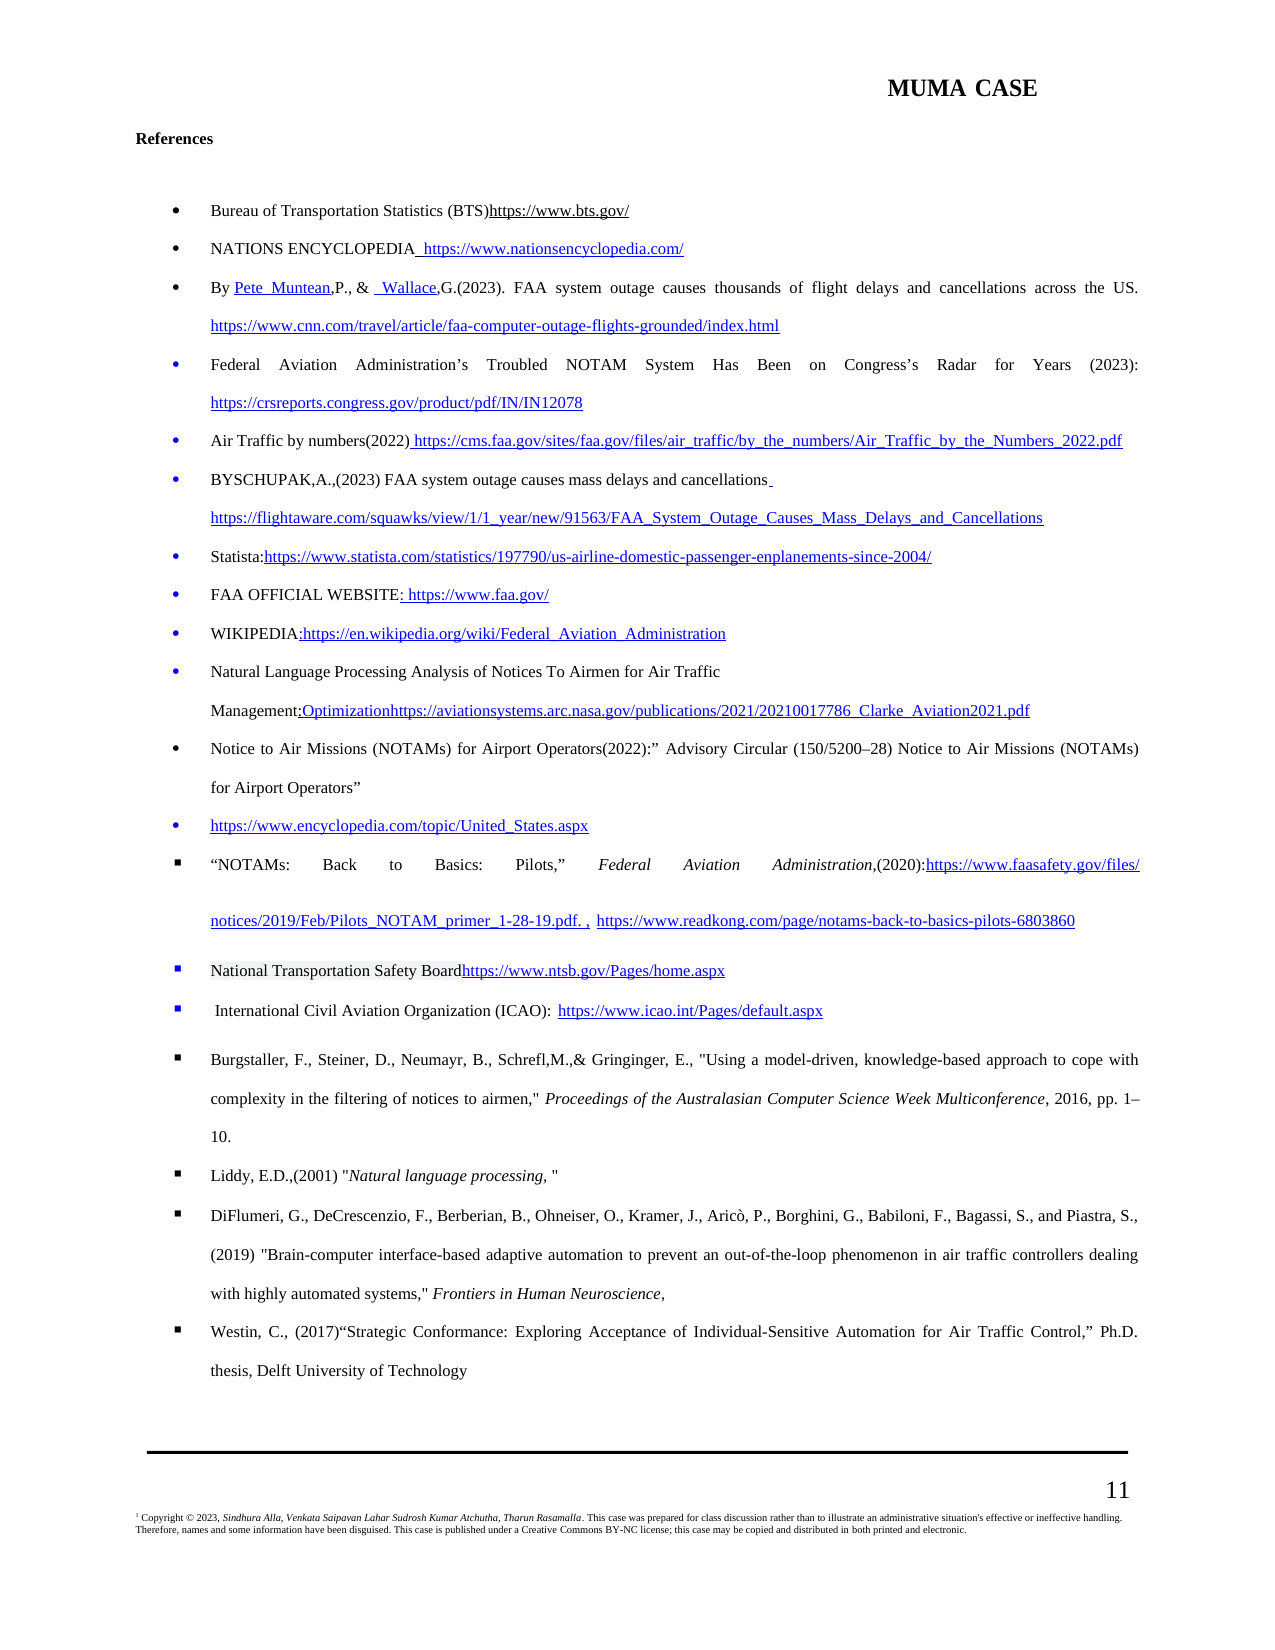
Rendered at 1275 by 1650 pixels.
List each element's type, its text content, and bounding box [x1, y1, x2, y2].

list https://www.encyclopedia.com/topic/United_States.aspx [173, 816, 1139, 835]
list Federal Aviation Administration’s Troubled NOTAM System Has Been on Congress’s Radar for Years (2023): https://crsreports.congress.gov/product/pdf/IN/IN12078 [173, 354, 1139, 412]
list DiFlumeri, G., DeCrescenzio, F., Berberian, B., Ohneiser, O., Kramer, J., Aricò, P., Borghini, G., Babiloni, F., Bagassi, S., and Piastra, S., (2019) "Brain-computer interface-based adaptive automation to prevent an out-of-the-loop phenomenon in air traffic controllers dealing with highly automated systems," Frontiers in Human Neuroscience, [173, 1206, 1139, 1303]
list National Transportation Safety Boardhttps://www.ntsb.gov/Pages/home.aspx [173, 961, 1139, 981]
list International Civil Aviation Organization (ICAO): https://www.icao.int/Pages/default.aspx [173, 1001, 1139, 1021]
list Westin, C., (2017)“Strategic Conformance: Exploring Acceptance of Individual-Sensitive Automation for Air Traffic Control,” Ph.D. thesis, Delft University of Technology [173, 1322, 1139, 1380]
list Bureau of Transportation Statistics (BTS)https://www.bts.gov/ [173, 201, 1139, 220]
list FAA OFFICIAL WEBSITE: https://www.faa.gov/ [173, 585, 1139, 604]
list By Pete Muntean,P., & Wallace,G.(2023). FAA system outage causes thousands of flight delays and cancellations across the US. https://www.cnn.com/travel/article/faa-computer-outage-flights-grounded/index.html [173, 278, 1139, 335]
list “NOTAMs: Back to Basics: Pilots,” Federal Aviation Administration,(2020):https://www.faasafety.gov/files/ notices/2019/Feb/Pilots_NOTAM_primer_1-28-19.pdf. , https://www.readkong.com/page/notams-back-to-basics-pilots-6803860 [173, 854, 1139, 932]
list Natural Language Processing Analysis of Notices To Airmen for Air Traffic Management:Optimizationhttps://aviationsystems.arc.nasa.gov/publications/2021/20210017786_Clarke_Aviation2021.pdf [173, 662, 1139, 720]
text References [135, 129, 1139, 148]
list Liddy, E.D.,(2001) "Natural language processing, " [173, 1166, 1139, 1186]
list Statista:https://www.statista.com/statistics/197790/us-airline-domestic-passenger-enplanements-since-2004/ [173, 547, 1139, 566]
list Air Traffic by numbers(2022) https://cms.faa.gov/sites/faa.gov/files/air_traffic/by_the_numbers/Air_Traffic_by_the_Numbers_2022.pdf [173, 431, 1139, 451]
list Notice to Air Missions (NOTAMs) for Airport Operators(2022):” Advisory Circular (150/5200–28) Notice to Air Missions (NOTAMs) for Airport Operators” [173, 739, 1139, 797]
list NATIONS ENCYCLOPEDIA https://www.nationsencyclopedia.com/ [173, 239, 1139, 258]
list BYSCHUPAK,A.,(2023) FAA system outage causes mass delays and cancellations https://flightaware.com/squawks/view/1/1_year/new/91563/FAA_System_Outage_Causes_Mass_Delays_and_Cancellations [173, 470, 1139, 527]
list WIKIPEDIA:https://en.wikipedia.org/wiki/Federal_Aviation_Administration [173, 624, 1139, 643]
list Burgstaller, F., Steiner, D., Neumayr, B., Schrefl,M.,& Gringinger, E., "Using a model-driven, knowledge-based approach to cope with complexity in the filtering of notices to airmen," Proceedings of the Australasian Computer Science Week Multiconference, 2016, pp. 1–10. [173, 1050, 1139, 1146]
